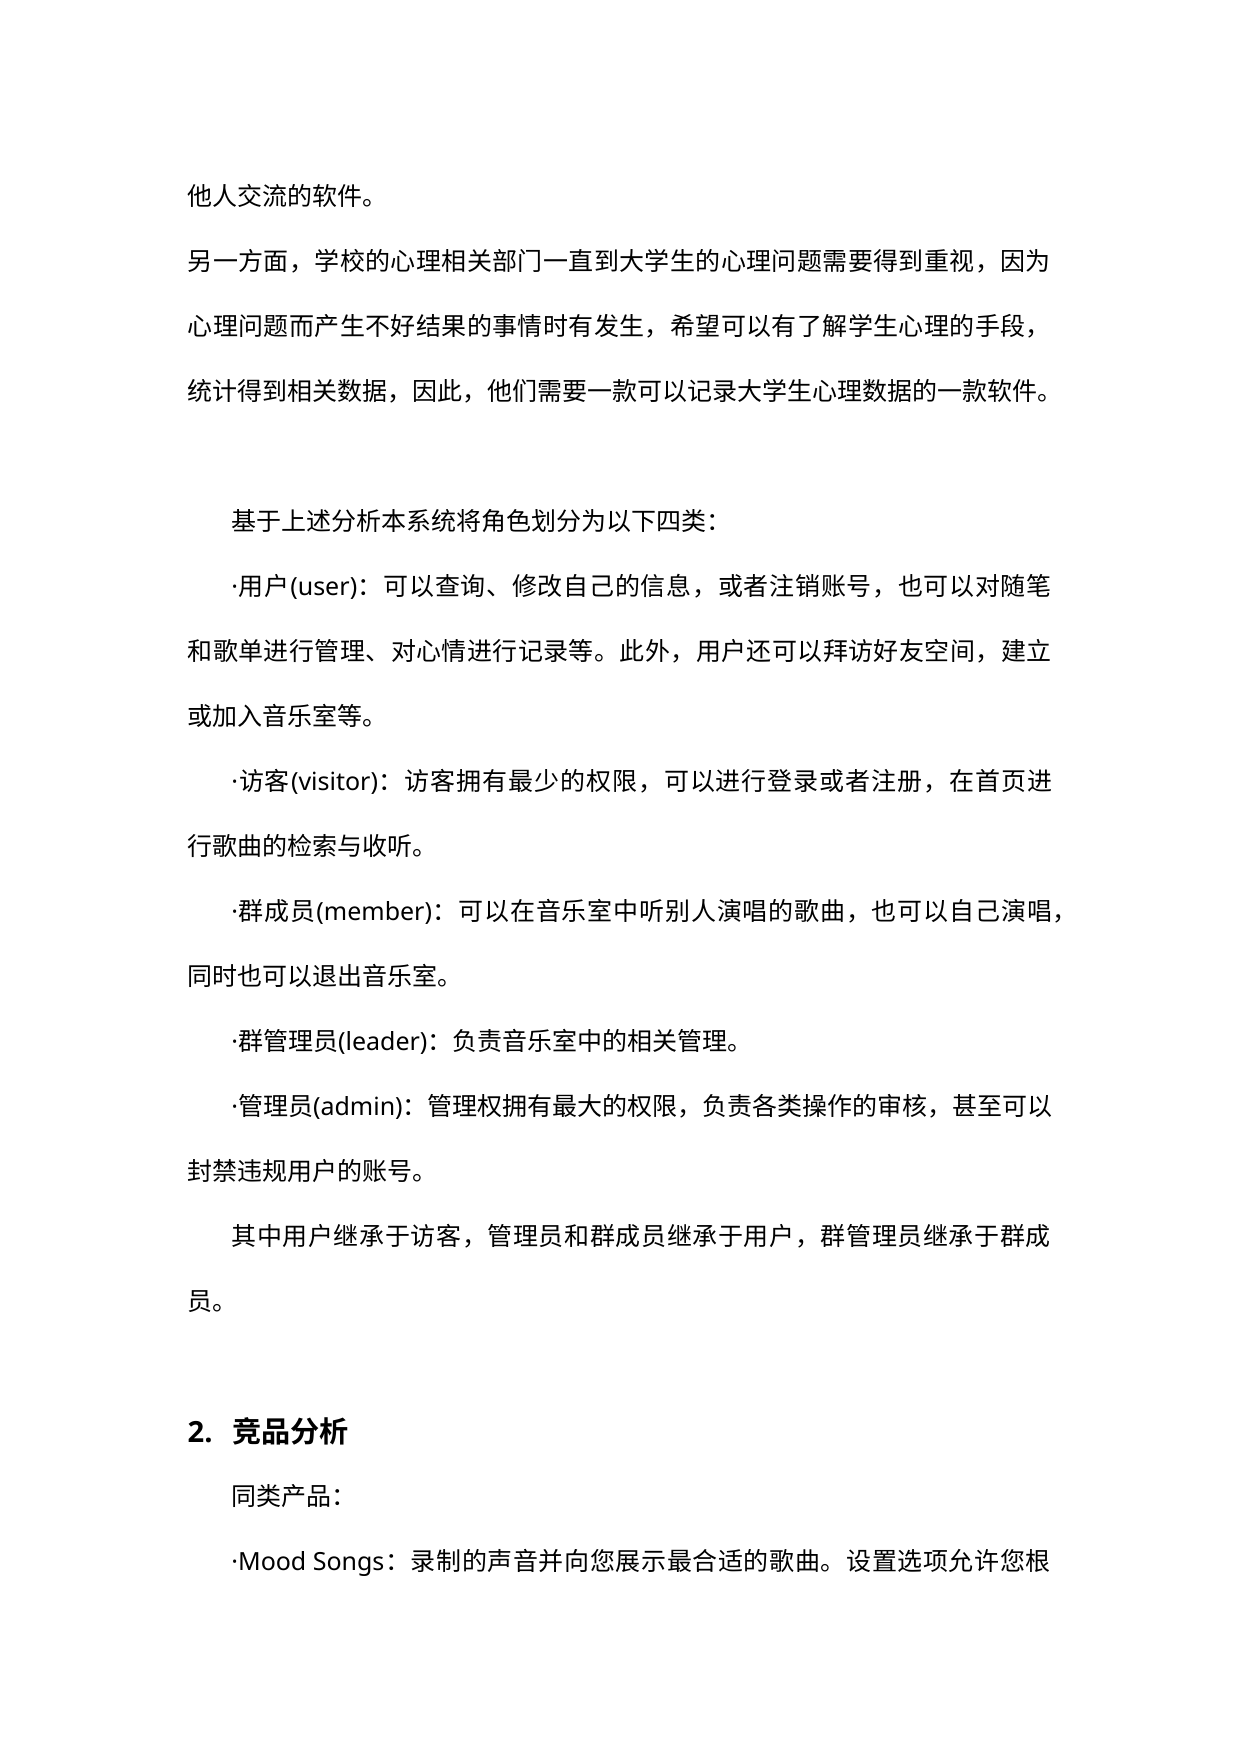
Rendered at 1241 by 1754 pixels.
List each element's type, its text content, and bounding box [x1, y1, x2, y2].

list ·群管理员(leader)：负责音乐室中的相关管理。 [187, 1007, 1053, 1072]
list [187, 162, 1053, 227]
list 其中用户继承于访客，管理员和群成员继承于用户，群管理员继承于群成员。 [187, 1202, 1053, 1332]
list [187, 1527, 1053, 1592]
list 竞品分析 [187, 1397, 1053, 1462]
list ·用户(user)：可以查询、修改自己的信息，或者注销账号，也可以对随笔和歌单进行管理、对心情进行记录等。此外，用户还可以拜访好友空间，建立或加入音乐室等。 [187, 552, 1053, 747]
list ·管理员(admin)：管理权拥有最大的权限，负责各类操作的审核，甚至可以封禁违规用户的账号。 [187, 1072, 1053, 1202]
list 另一方面，学校的心理相关部门一直到大学生的心理问题需要得到重视，因为心理问题而产生不好结果的事情时有发生，希望可以有了解学生心理的手段，统计得到相关数据，因此，他们需要一款可以记录大学生心理数据的一款软件。 [187, 227, 1053, 422]
list 基于上述分析本系统将角色划分为以下四类： [187, 487, 1053, 552]
list ·群成员(member)：可以在音乐室中听别人演唱的歌曲，也可以自己演唱，同时也可以退出音乐室。 [187, 877, 1053, 1007]
list 同类产品： [187, 1462, 1053, 1527]
list ·访客(visitor)：访客拥有最少的权限，可以进行登录或者注册，在首页进 行歌曲的检索与收听。 [187, 747, 1053, 877]
